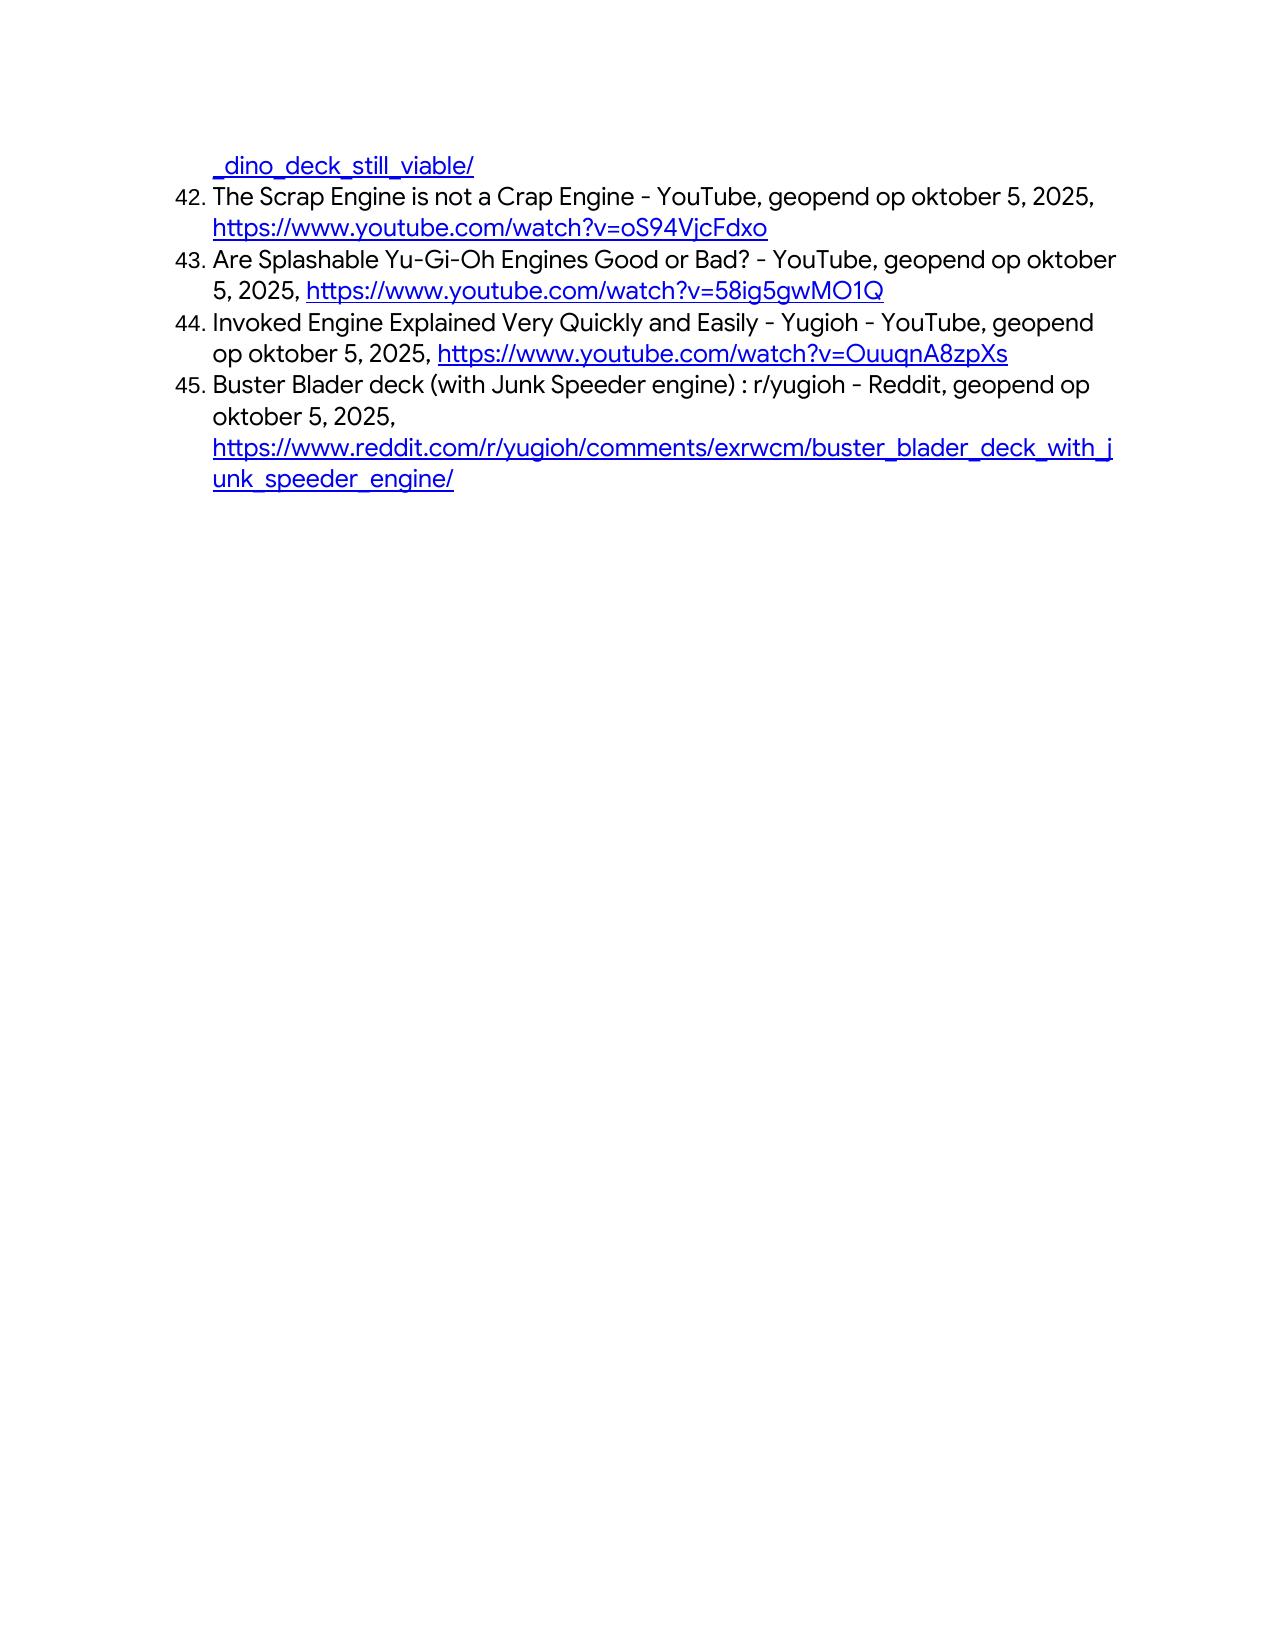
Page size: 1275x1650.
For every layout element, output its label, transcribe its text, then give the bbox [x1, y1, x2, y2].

list Buster Blader deck (with Junk Speeder engine) : r/yugioh - Reddit, geopend op oktober 5, 2025, https://www.reddit.com/r/yugioh/comments/exrwcm/buster_blader_deck_with_junk_speeder_engine/ [175, 369, 1125, 495]
list Invoked Engine Explained Very Quickly and Easily - Yugioh - YouTube, geopend op oktober 5, 2025, https://www.youtube.com/watch?v=OuuqnA8zpXs [175, 307, 1125, 369]
list Are Splashable Yu-Gi-Oh Engines Good or Bad? - YouTube, geopend op oktober 5, 2025, https://www.youtube.com/watch?v=58ig5gwMO1Q [175, 244, 1125, 307]
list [175, 150, 1125, 181]
list The Scrap Engine is not a Crap Engine - YouTube, geopend op oktober 5, 2025, https://www.youtube.com/watch?v=oS94VjcFdxo [175, 181, 1125, 244]
